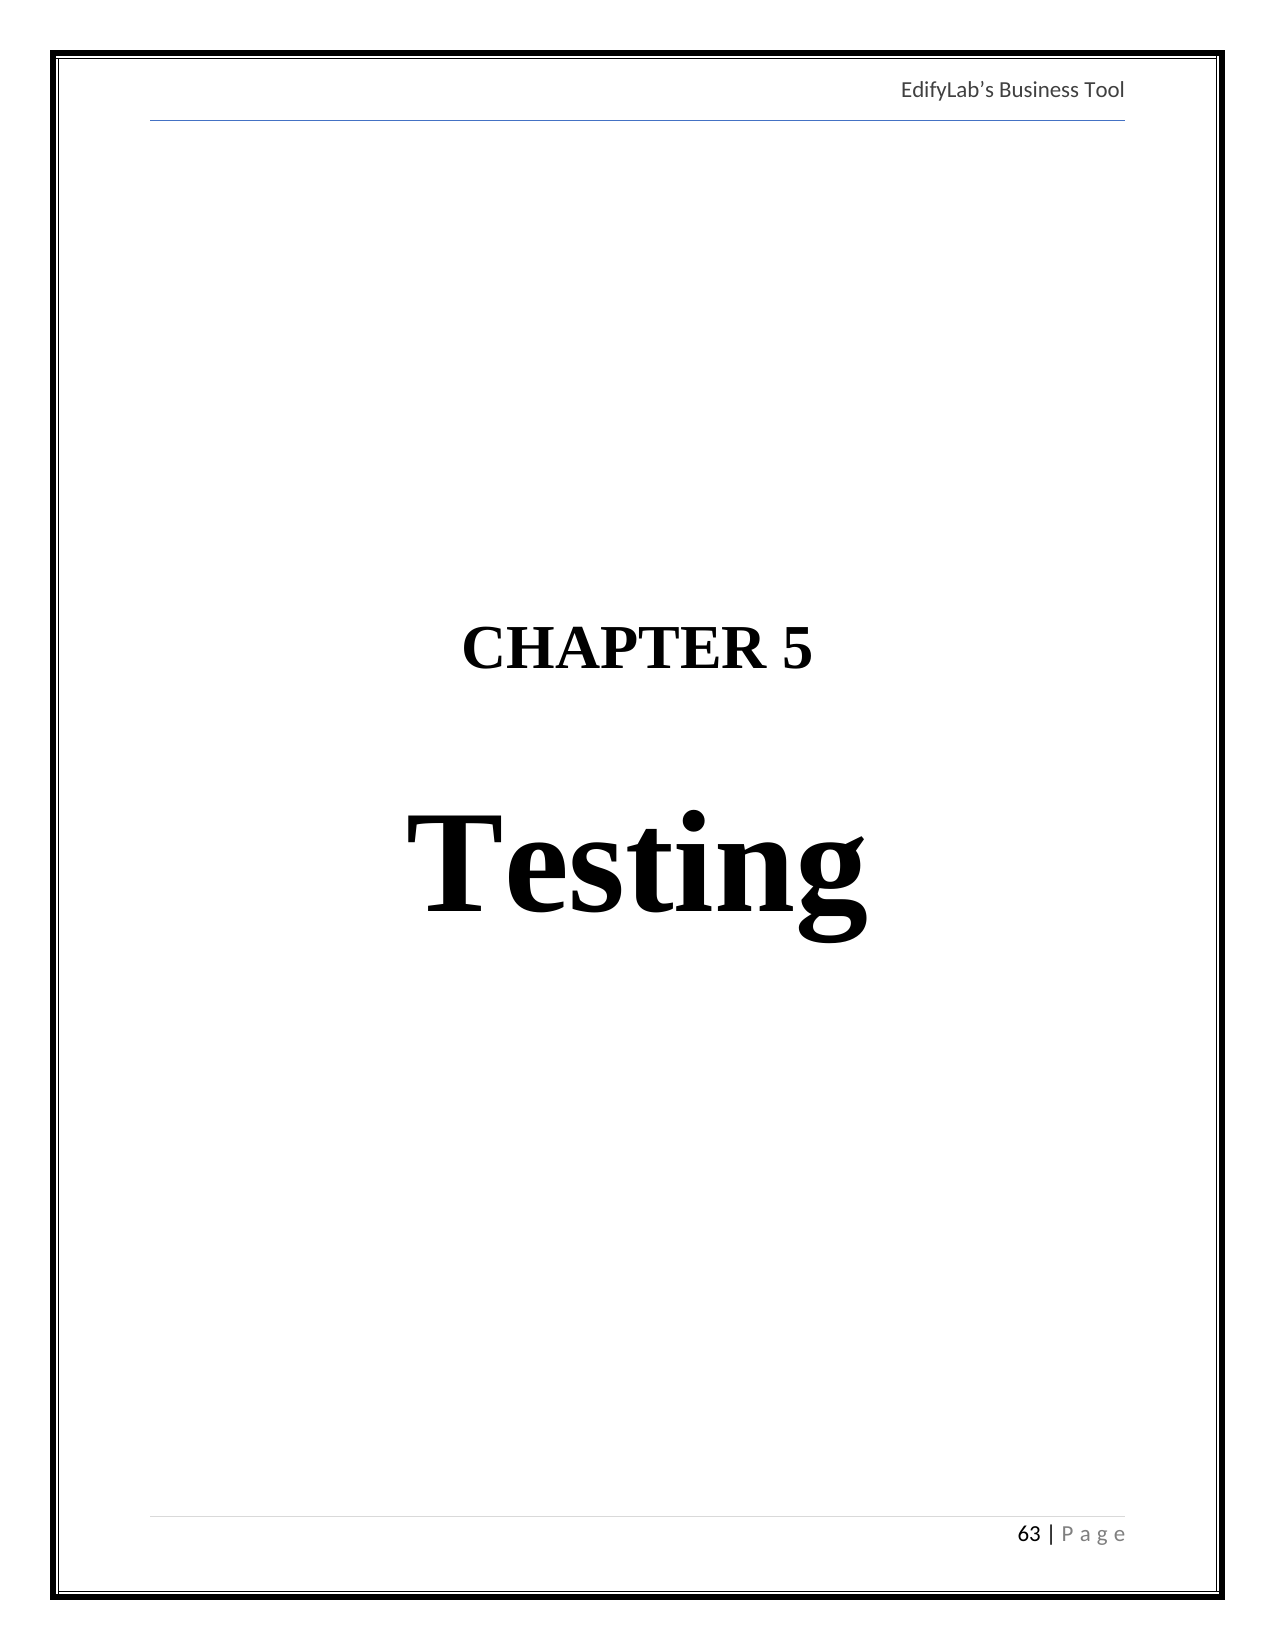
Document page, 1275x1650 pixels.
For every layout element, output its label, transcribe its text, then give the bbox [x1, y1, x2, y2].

text CHAPTER 5 [150, 610, 1125, 682]
text Testing [150, 775, 1125, 943]
